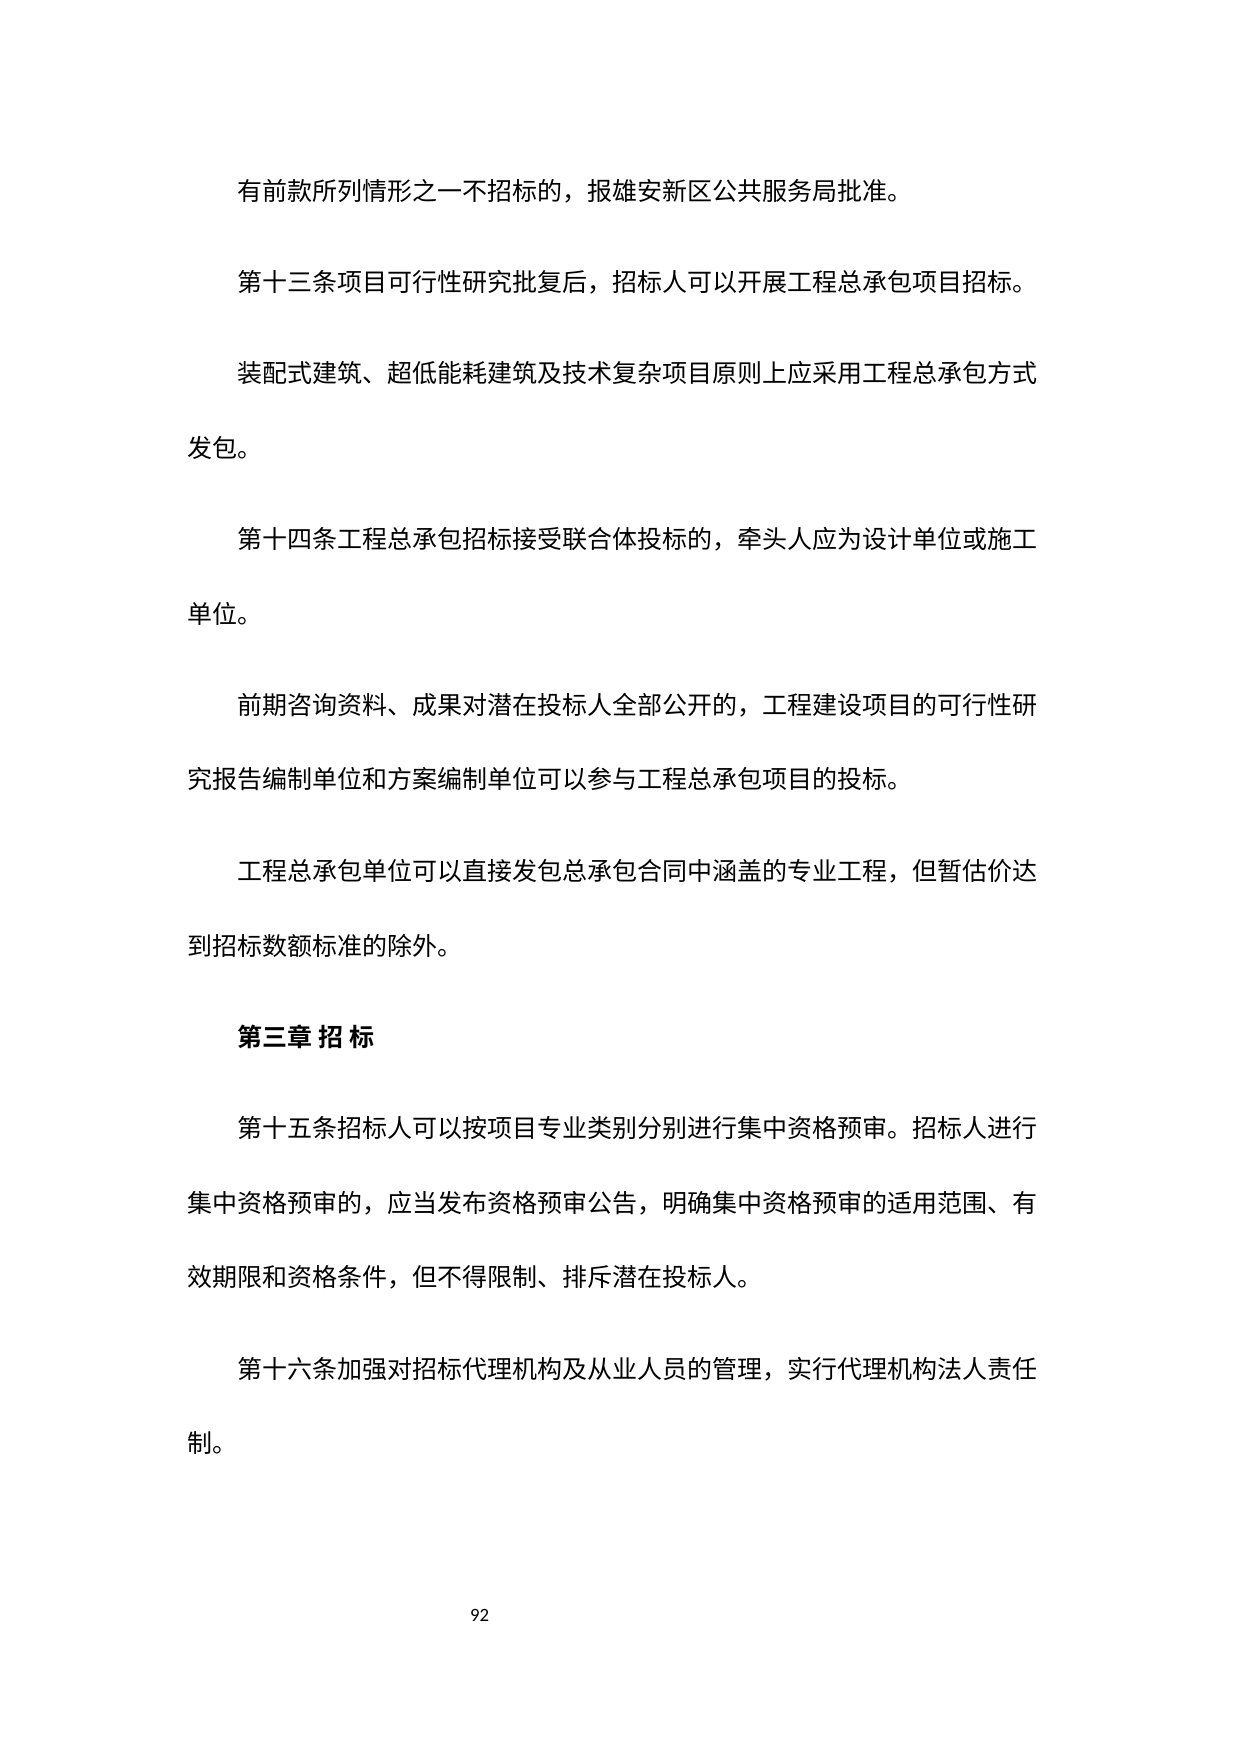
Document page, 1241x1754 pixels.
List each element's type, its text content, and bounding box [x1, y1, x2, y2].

text 有前款所列情形之一不招标的，报雄安新区公共服务局批准。 [187, 157, 1053, 222]
text 第三章 招 标 [187, 1003, 1053, 1068]
text 装配式建筑、超低能耗建筑及技术复杂项目原则上应采用工程总承包方式发包。 [187, 339, 1053, 479]
text 第十六条加强对招标代理机构及从业人员的管理，实行代理机构法人责任制。 [187, 1335, 1053, 1474]
text 工程总承包单位可以直接发包总承包合同中涵盖的专业工程，但暂估价达到招标数额标准的除外。 [187, 837, 1053, 977]
text 第十五条招标人可以按项目专业类别分别进行集中资格预审。招标人进行集中资格预审的，应当发布资格预审公告，明确集中资格预审的适用范围、有效期限和资格条件，但不得限制、排斥潜在投标人。 [187, 1094, 1053, 1308]
text 前期咨询资料、成果对潜在投标人全部公开的，工程建设项目的可行性研究报告编制单位和方案编制单位可以参与工程总承包项目的投标。 [187, 671, 1053, 811]
text 第十四条工程总承包招标接受联合体投标的，牵头人应为设计单位或施工单位。 [187, 505, 1053, 645]
text 第十三条项目可行性研究批复后，招标人可以开展工程总承包项目招标。 [187, 248, 1053, 313]
